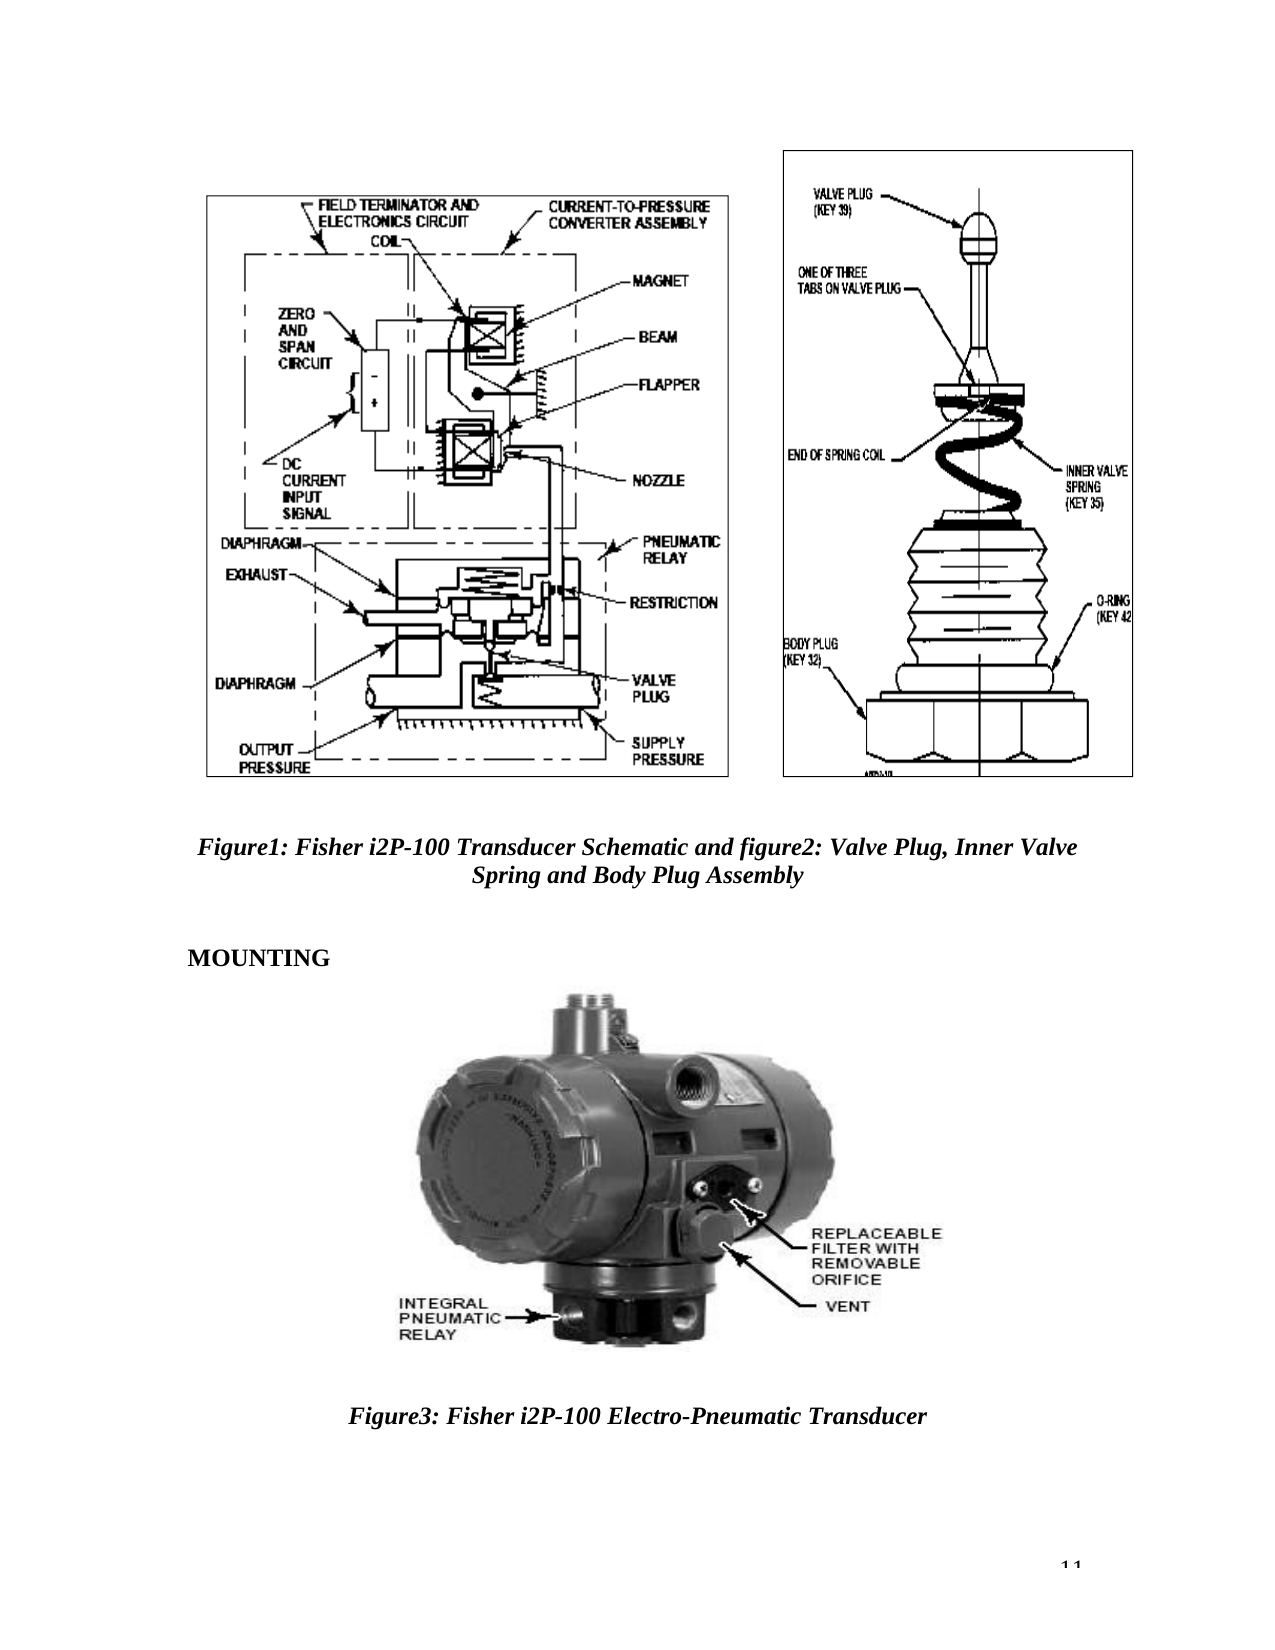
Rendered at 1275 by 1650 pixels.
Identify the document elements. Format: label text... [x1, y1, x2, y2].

text Figure3: Fisher i2P-100 Electro-Pneumatic Transducer [187, 1401, 1088, 1430]
text Figure1: Fisher i2P-100 Transducer Schematic and figure2: Valve Plug, Inner Valve Spring and Body Plug Assembly [187, 832, 1088, 889]
subtitle MOUNTING [187, 943, 1269, 972]
picture [208, 197, 727, 776]
picture [784, 152, 1132, 776]
picture [395, 985, 944, 1352]
